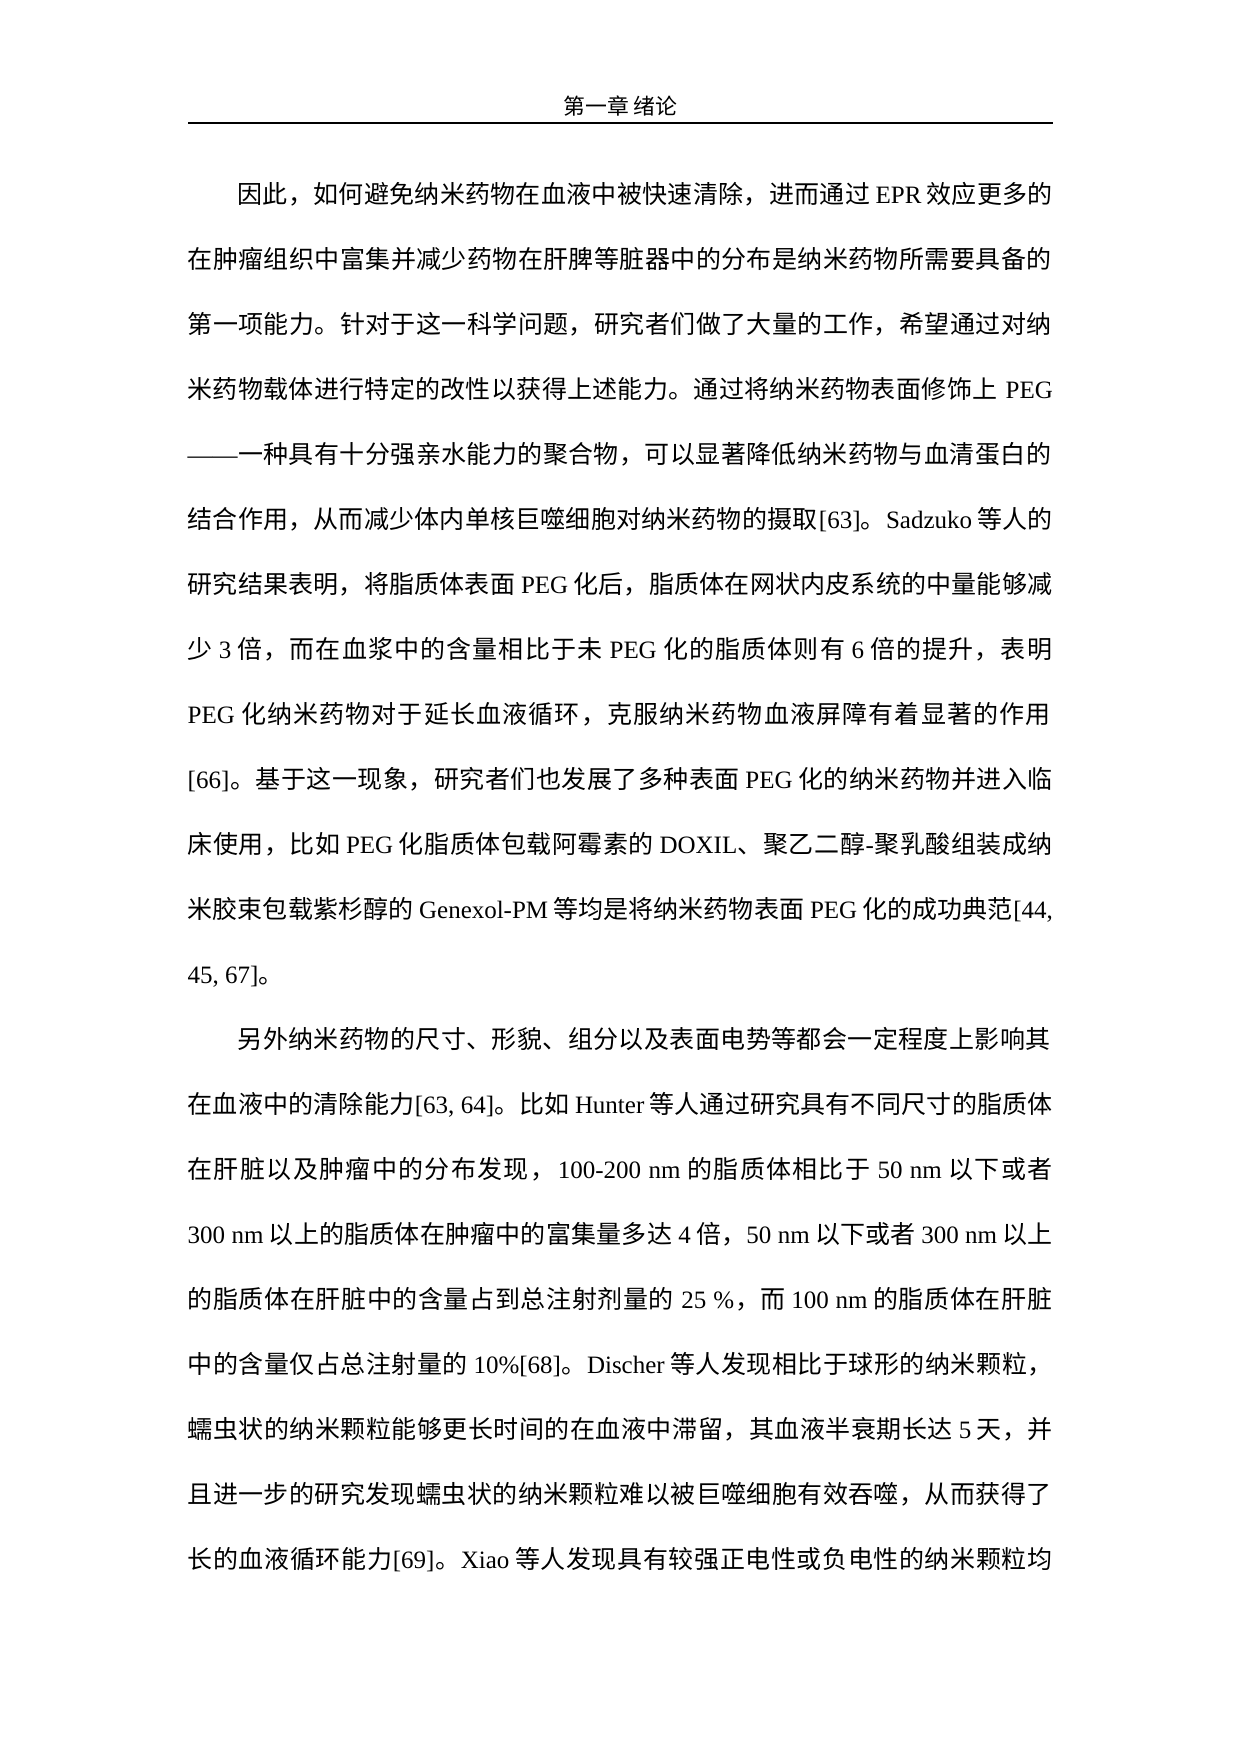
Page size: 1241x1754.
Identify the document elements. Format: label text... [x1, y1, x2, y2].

text 因此，如何避免纳米药物在血液中被快速清除，进而通过EPR效应更多的在肿瘤组织中富集并减少药物在肝脾等脏器中的分布是纳米药物所需要具备的第一项能力。针对于这一科学问题，研究者们做了大量的工作，希望通过对纳米药物载体进行特定的改性以获得上述能力。通过将纳米药物表面修饰上PEG——一种具有十分强亲水能力的聚合物，可以显著降低纳米药物与血清蛋白的结合作用，从而减少体内单核巨噬细胞对纳米药物的摄取[63]。Sadzuko等人的研究结果表明，将脂质体表面PEG化后，脂质体在网状内皮系统的中量能够减少3倍，而在血浆中的含量相比于未PEG化的脂质体则有6倍的提升，表明PEG化纳米药物对于延长血液循环，克服纳米药物血液屏障有着显著的作用[66]。基于这一现象，研究者们也发展了多种表面PEG化的纳米药物并进入临床使用，比如PEG化脂质体包载阿霉素的DOXIL、聚乙二醇-聚乳酸组装成纳米胶束包载紫杉醇的Genexol-PM等均是将纳米药物表面PEG化的成功典范[44, 45, 67]。 [187, 160, 1053, 1005]
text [187, 1005, 1053, 1590]
